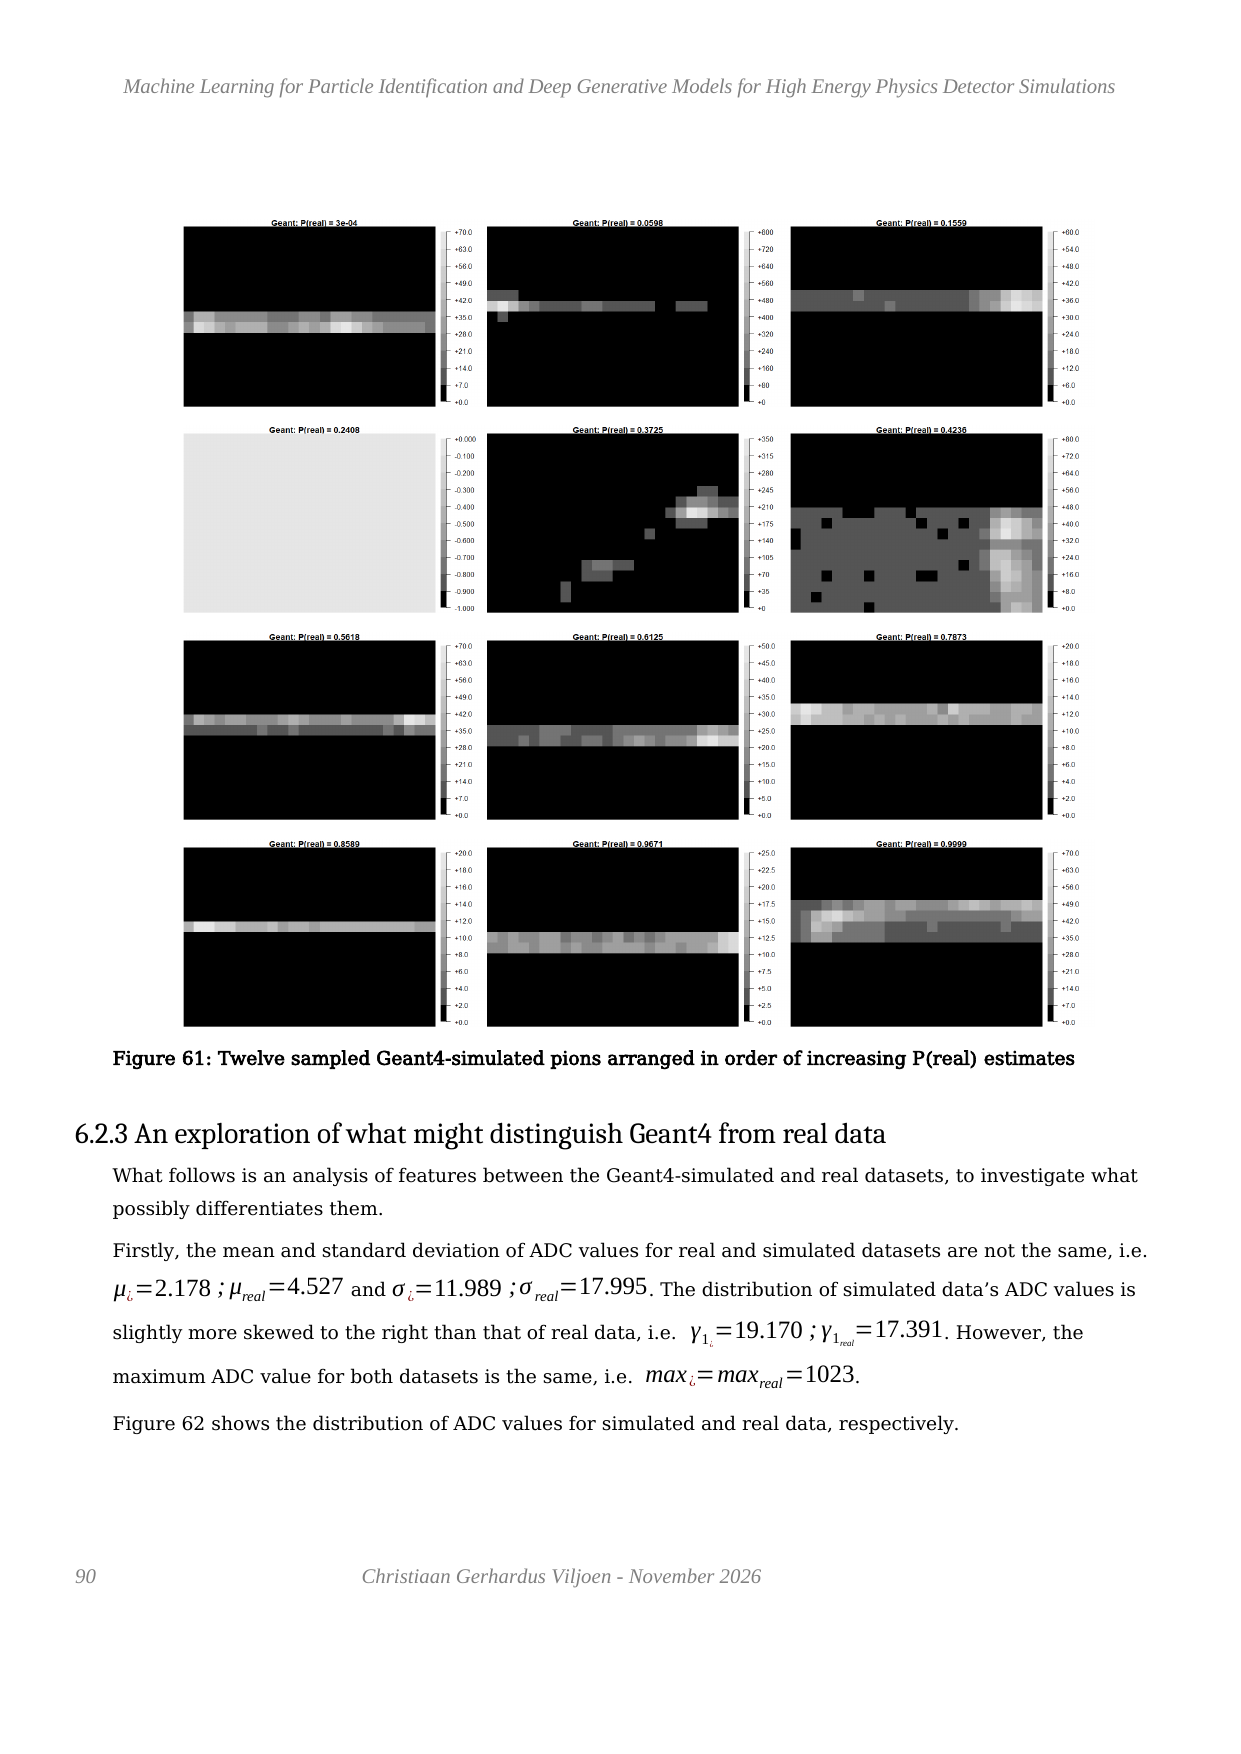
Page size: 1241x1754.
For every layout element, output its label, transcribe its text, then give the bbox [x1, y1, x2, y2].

picture [183, 839, 1095, 1027]
text Figure 62 shows the distribution of ADC values for simulated and real data, respectively. [112, 1411, 1165, 1434]
picture [183, 219, 1095, 407]
text Figure 61: Twelve sampled Geant4-simulated pions arranged in order of increasing P(real) estimates [112, 1046, 1165, 1069]
picture [183, 632, 1095, 820]
subtitle An exploration of what might distinguish Geant4 from real data [75, 1117, 1165, 1151]
text Firstly, the mean and standard deviation of ADC values for real and simulated datasets are not the same, i.e. and . The distribution of simulated data’s ADC values is slightly more skewed to the right than that of real data, i.e. . However, the maximum ADC value for both datasets is the same, i.e. . [112, 1239, 1165, 1392]
picture [183, 425, 1095, 613]
text What follows is an analysis of features between the Geant4-simulated and real datasets, to investigate what possibly differentiates them. [112, 1163, 1165, 1220]
